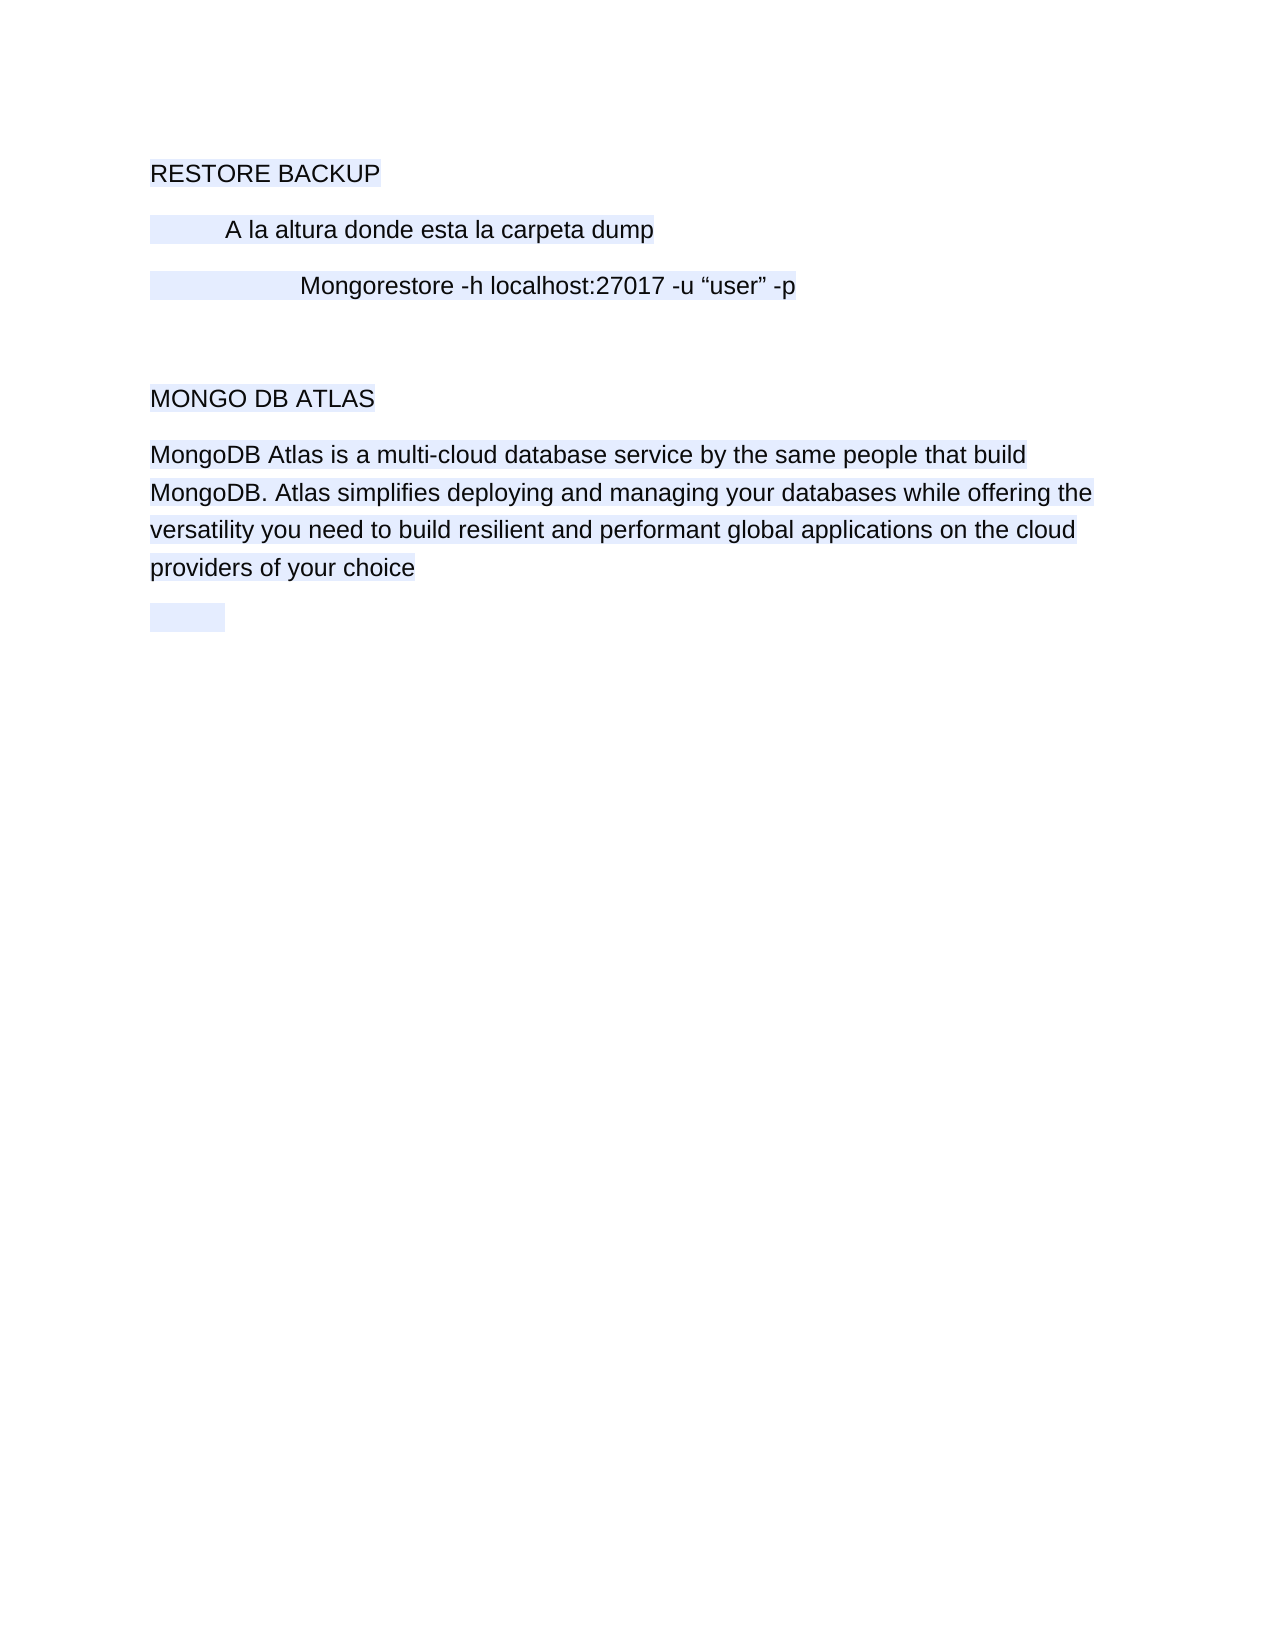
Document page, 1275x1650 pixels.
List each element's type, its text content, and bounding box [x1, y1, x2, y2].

text MONGO DB ATLAS [150, 375, 1125, 412]
text MongoDB Atlas is a multi-cloud database service by the same people that build MongoDB. Atlas simplifies deploying and managing your databases while offering the versatility you need to build resilient and performant global applications on the cloud providers of your choice [150, 431, 1125, 581]
text RESTORE BACKUP [150, 150, 1125, 187]
text A la altura donde esta la carpeta dump [150, 206, 1125, 244]
text Mongorestore -h localhost:27017 -u “user” -p [150, 262, 1125, 300]
